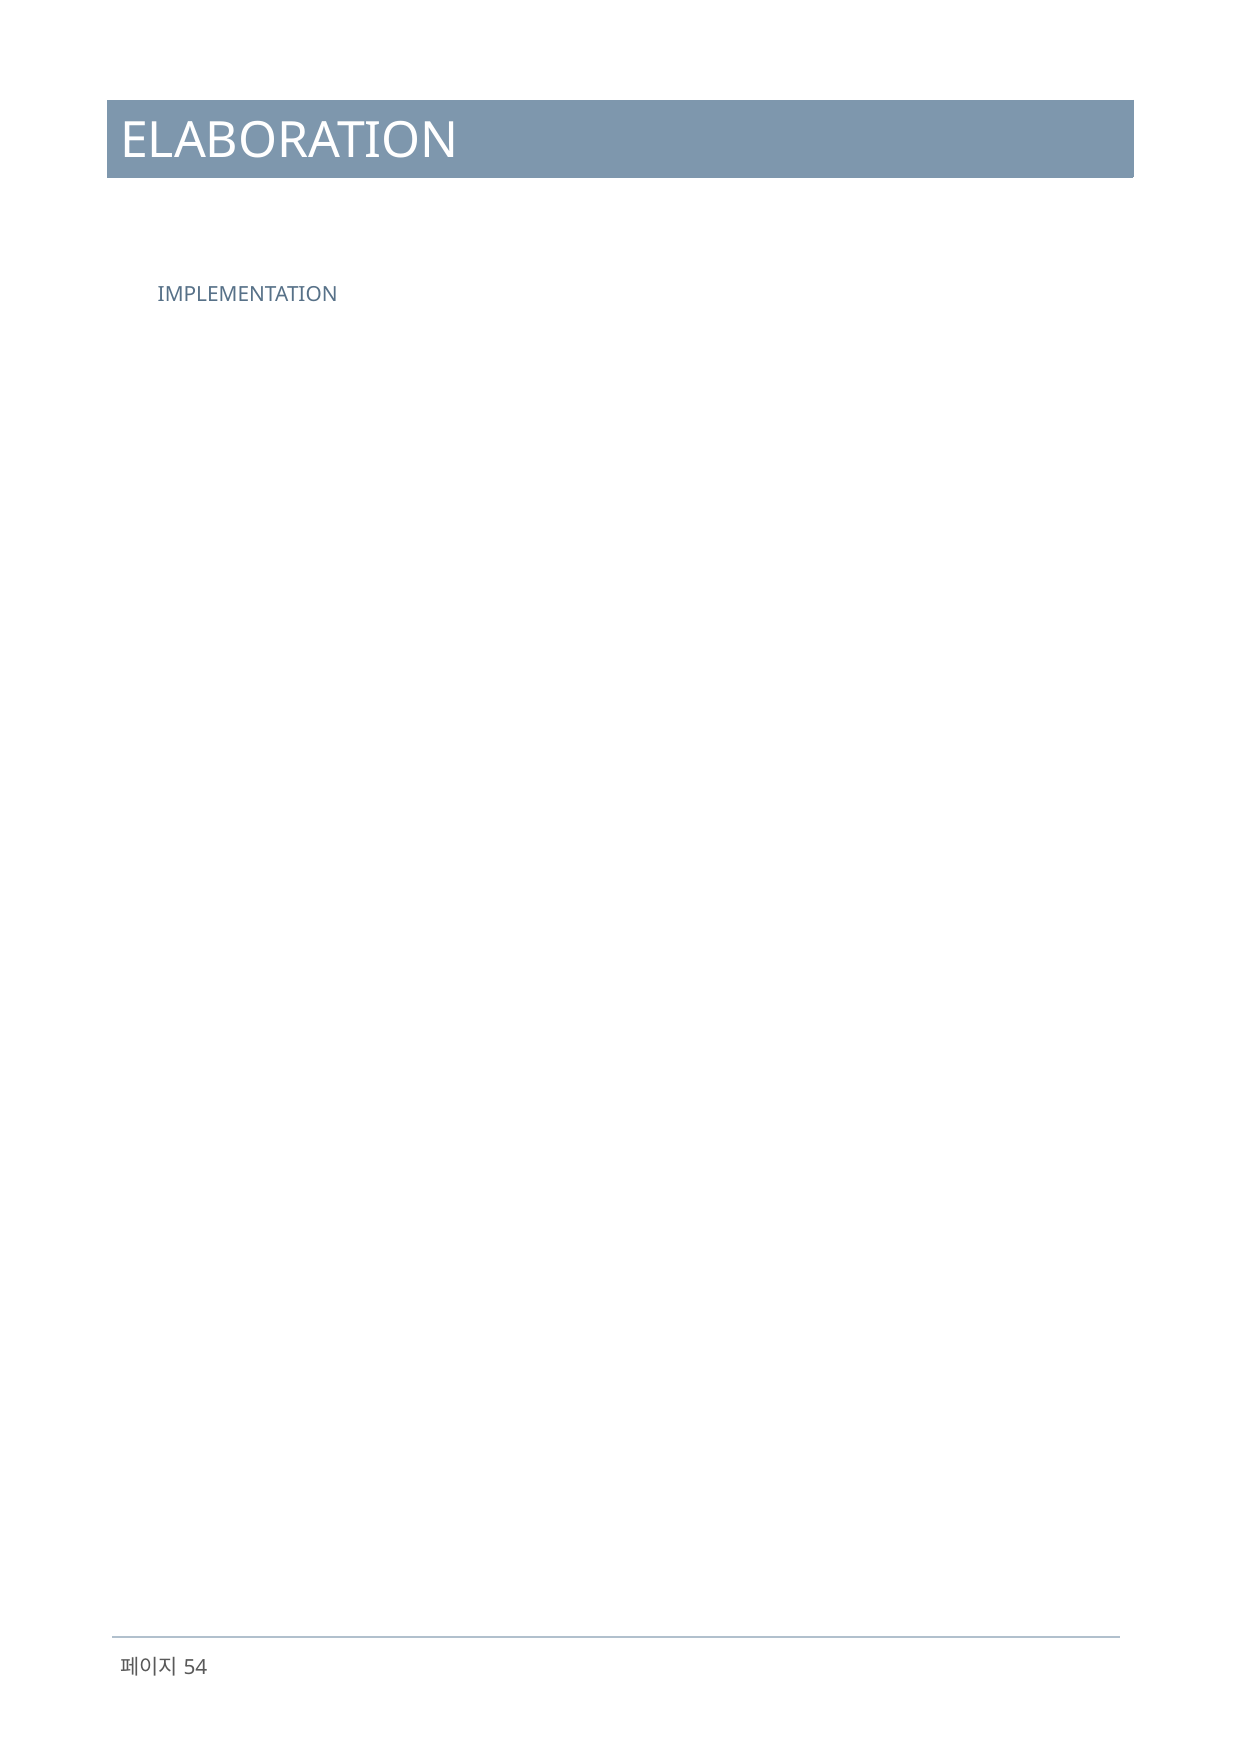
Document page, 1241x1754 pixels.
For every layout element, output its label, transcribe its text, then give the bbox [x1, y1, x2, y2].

subtitle Implementation [157, 279, 1083, 307]
